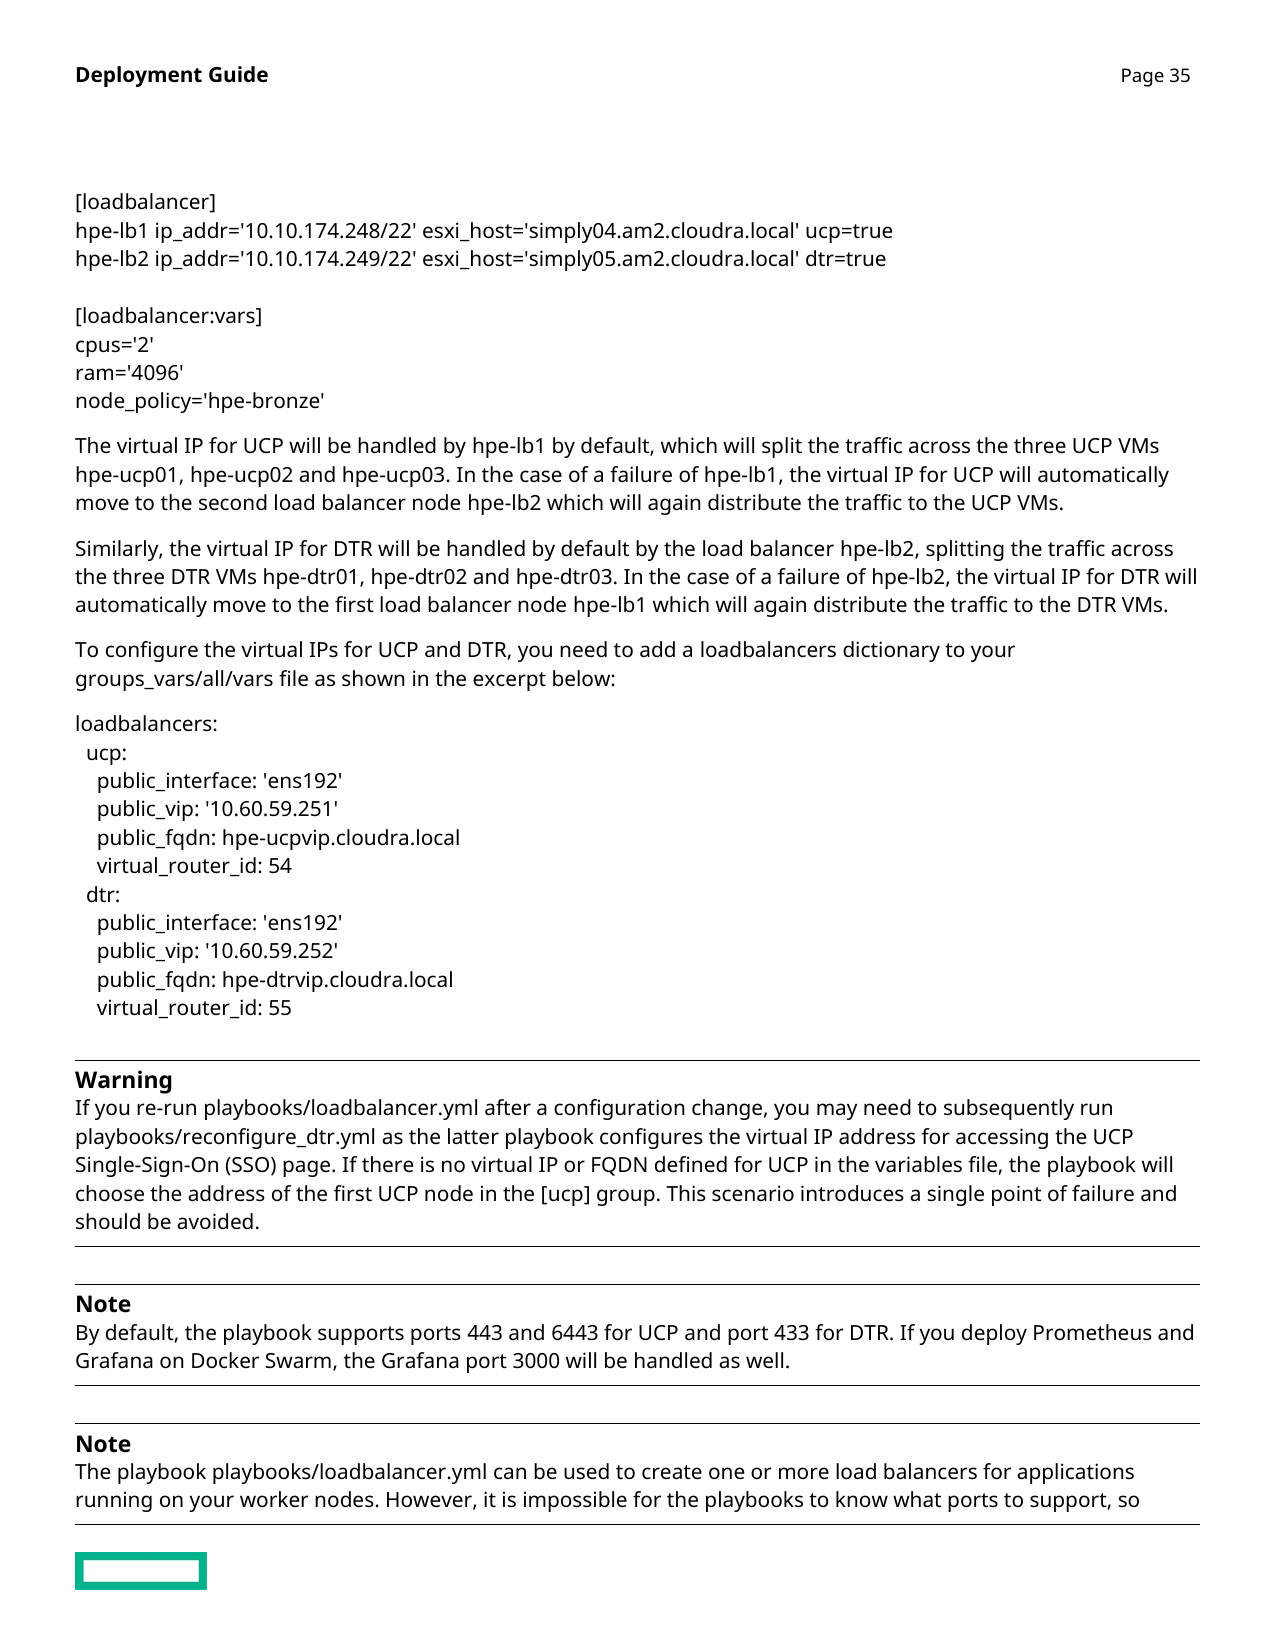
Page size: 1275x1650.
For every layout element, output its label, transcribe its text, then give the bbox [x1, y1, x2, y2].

text Note [75, 1285, 1200, 1318]
picture [75, 1552, 207, 1590]
text If you re-run playbooks/loadbalancer.yml after a configuration change, you may need to subsequently run playbooks/reconfigure_dtr.yml as the latter playbook configures the virtual IP address for accessing the UCP Single-Sign-On (SSO) page. If there is no virtual IP or FQDN defined for UCP in the variables file, the playbook will choose the address of the first UCP node in the [ucp] group. This scenario introduces a single point of failure and should be avoided. [75, 1093, 1200, 1246]
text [75, 1457, 1200, 1524]
text loadbalancers: ucp: public_interface: 'ens192' public_vip: '10.60.59.251' public_fqdn: hpe-ucpvip.cloudra.local virtual_router_id: 54 dtr: public_interface: 'ens192' public_vip: '10.60.59.252' public_fqdn: hpe-dtrvip.cloudra.local virtual_router_id: 55 [75, 709, 1200, 1022]
text Note [75, 1424, 1200, 1457]
text [loadbalancer] hpe-lb1 ip_addr='10.10.174.248/22' esxi_host='simply04.am2.cloudra.local' ucp=true hpe-lb2 ip_addr='10.10.174.249/22' esxi_host='simply05.am2.cloudra.local' dtr=true [loadbalancer:vars] cpus='2' ram='4096' node_policy='hpe-bronze' [75, 187, 1200, 415]
text Similarly, the virtual IP for DTR will be handled by default by the load balancer hpe-lb2, splitting the traffic across the three DTR VMs hpe-dtr01, hpe-dtr02 and hpe-dtr03. In the case of a failure of hpe-lb2, the virtual IP for DTR will automatically move to the first load balancer node hpe-lb1 which will again distribute the traffic to the DTR VMs. [75, 534, 1200, 619]
text To configure the virtual IPs for UCP and DTR, you need to add a loadbalancers dictionary to your groups_vars/all/vars file as shown in the excerpt below: [75, 636, 1200, 692]
text By default, the playbook supports ports 443 and 6443 for UCP and port 433 for DTR. If you deploy Prometheus and Grafana on Docker Swarm, the Grafana port 3000 will be handled as well. [75, 1318, 1200, 1385]
text Warning [75, 1061, 1200, 1093]
text The virtual IP for UCP will be handled by hpe-lb1 by default, which will split the traffic across the three UCP VMs hpe-ucp01, hpe-ucp02 and hpe-ucp03. In the case of a failure of hpe-lb1, the virtual IP for UCP will automatically move to the second load balancer node hpe-lb2 which will again distribute the traffic to the UCP VMs. [75, 432, 1200, 517]
